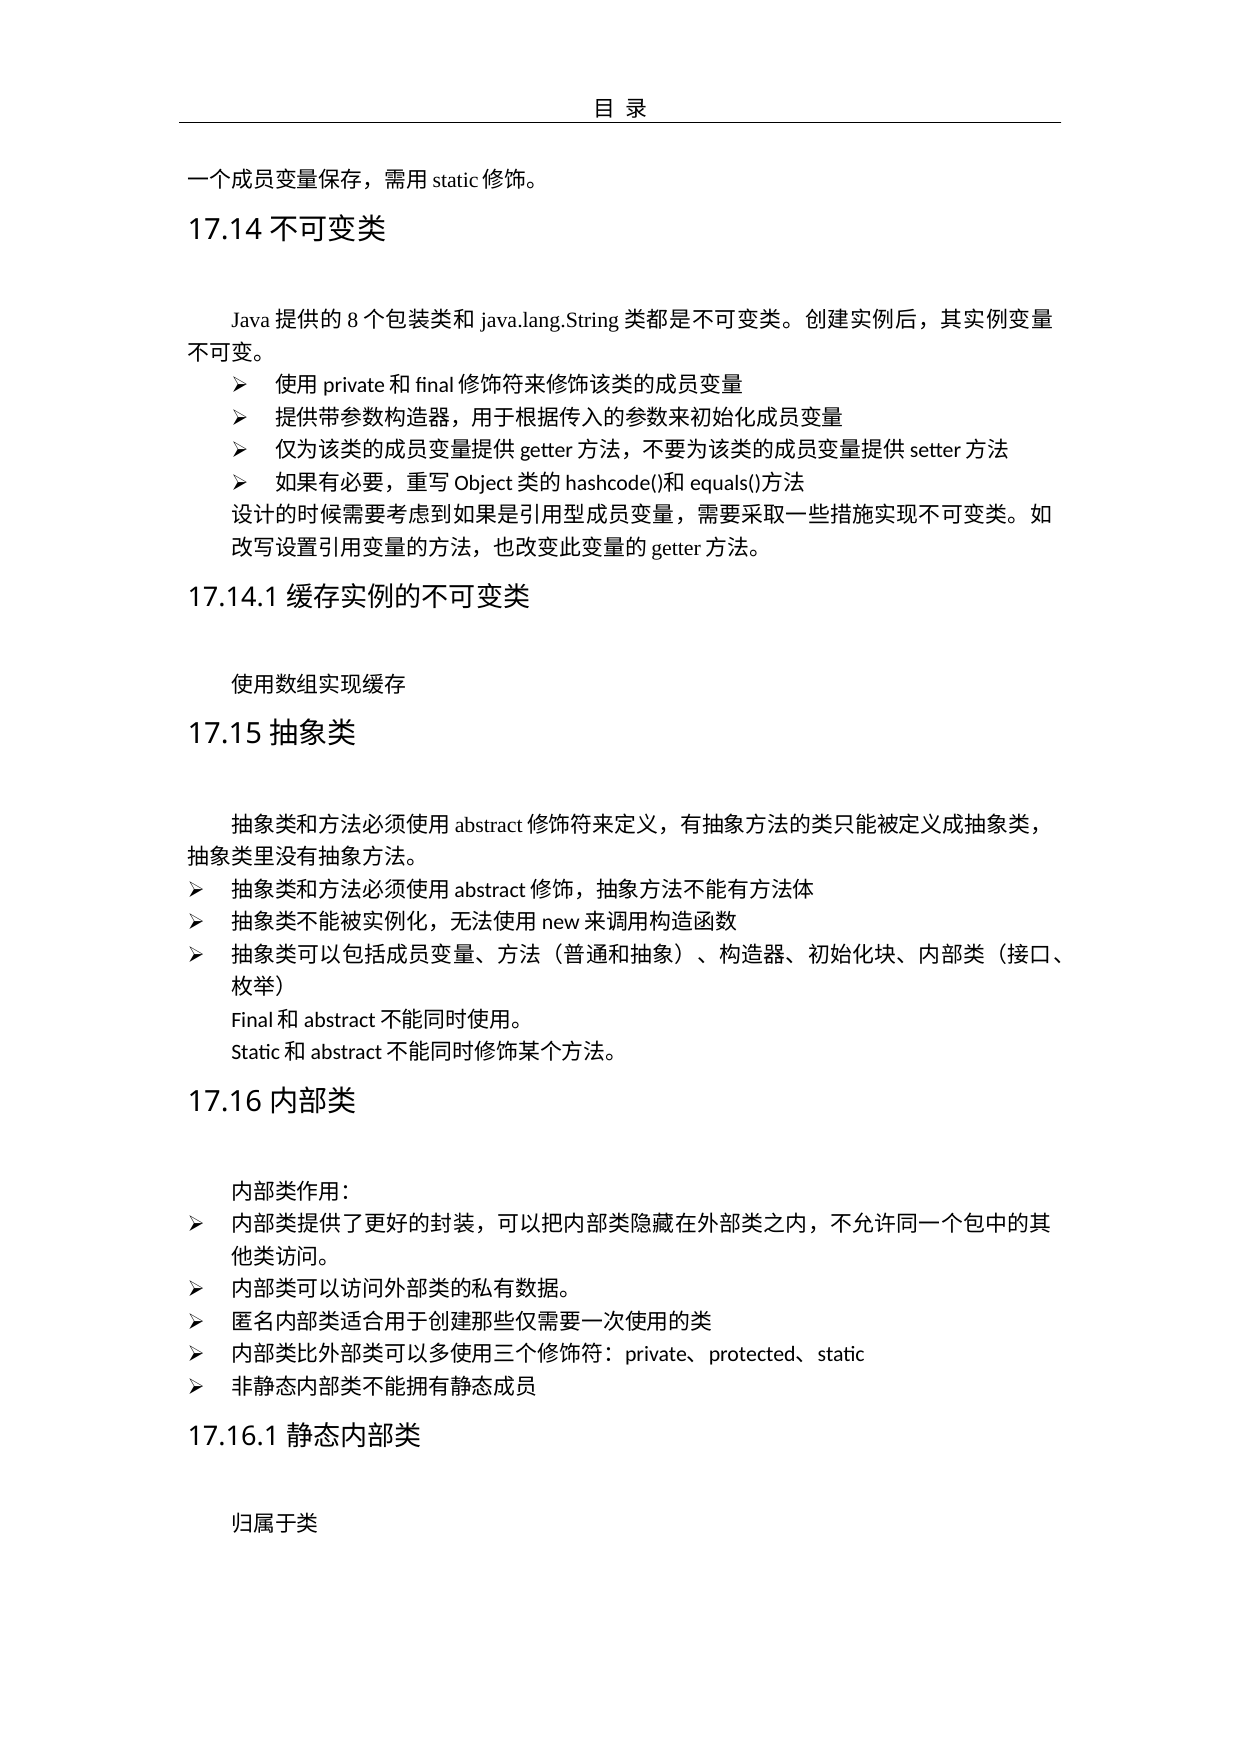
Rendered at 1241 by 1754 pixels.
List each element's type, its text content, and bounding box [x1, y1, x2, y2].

subtitle 抽象类 [187, 699, 1053, 764]
list 内部类可以访问外部类的私有数据。 [187, 1271, 1053, 1303]
text 设计的时候需要考虑到如果是引用型成员变量，需要采取一些措施实现不可变类。如改写设置引用变量的方法，也改变此变量的getter方法。 [231, 497, 1053, 562]
list 抽象类可以包括成员变量、方法（普通和抽象）、构造器、初始化块、内部类（接口、枚举） [187, 936, 1053, 1001]
list Static和abstract不能同时修饰某个方法。 [231, 1034, 1053, 1066]
list 内部类提供了更好的封装，可以把内部类隐藏在外部类之内，不允许同一个包中的其他类访问。 [187, 1206, 1053, 1271]
list 提供带参数构造器，用于根据传入的参数来初始化成员变量 [231, 399, 1053, 432]
text 使用数组实现缓存 [187, 666, 1053, 699]
list 非静态内部类不能拥有静态成员 [187, 1368, 1053, 1401]
list Final和abstract不能同时使用。 [231, 1001, 1053, 1034]
list 使用private和final修饰符来修饰该类的成员变量 [231, 367, 1053, 399]
list 内部类比外部类可以多使用三个修饰符：private、protected、static [187, 1336, 1053, 1368]
subtitle 内部类 [187, 1066, 1053, 1131]
list 匿名内部类适合用于创建那些仅需要一次使用的类 [187, 1303, 1053, 1336]
subtitle 静态内部类 [187, 1401, 1053, 1466]
subtitle 不可变类 [187, 194, 1053, 259]
list 抽象类不能被实例化，无法使用new来调用构造函数 [187, 904, 1053, 936]
text Java提供的8个包装类和java.lang.String类都是不可变类。创建实例后，其实例变量不可变。 [187, 302, 1053, 367]
list 如果有必要，重写Object类的hashcode()和equals()方法 [231, 464, 1053, 497]
text 抽象类和方法必须使用abstract修饰符来定义，有抽象方法的类只能被定义成抽象类，抽象类里没有抽象方法。 [187, 806, 1053, 871]
subtitle 缓存实例的不可变类 [187, 562, 1053, 627]
text 内部类作用： [187, 1173, 1053, 1206]
list 仅为该类的成员变量提供getter方法，不要为该类的成员变量提供setter方法 [231, 432, 1053, 464]
list 抽象类和方法必须使用abstract修饰，抽象方法不能有方法体 [187, 871, 1053, 904]
text 归属于类 [187, 1505, 1053, 1538]
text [187, 162, 1053, 194]
